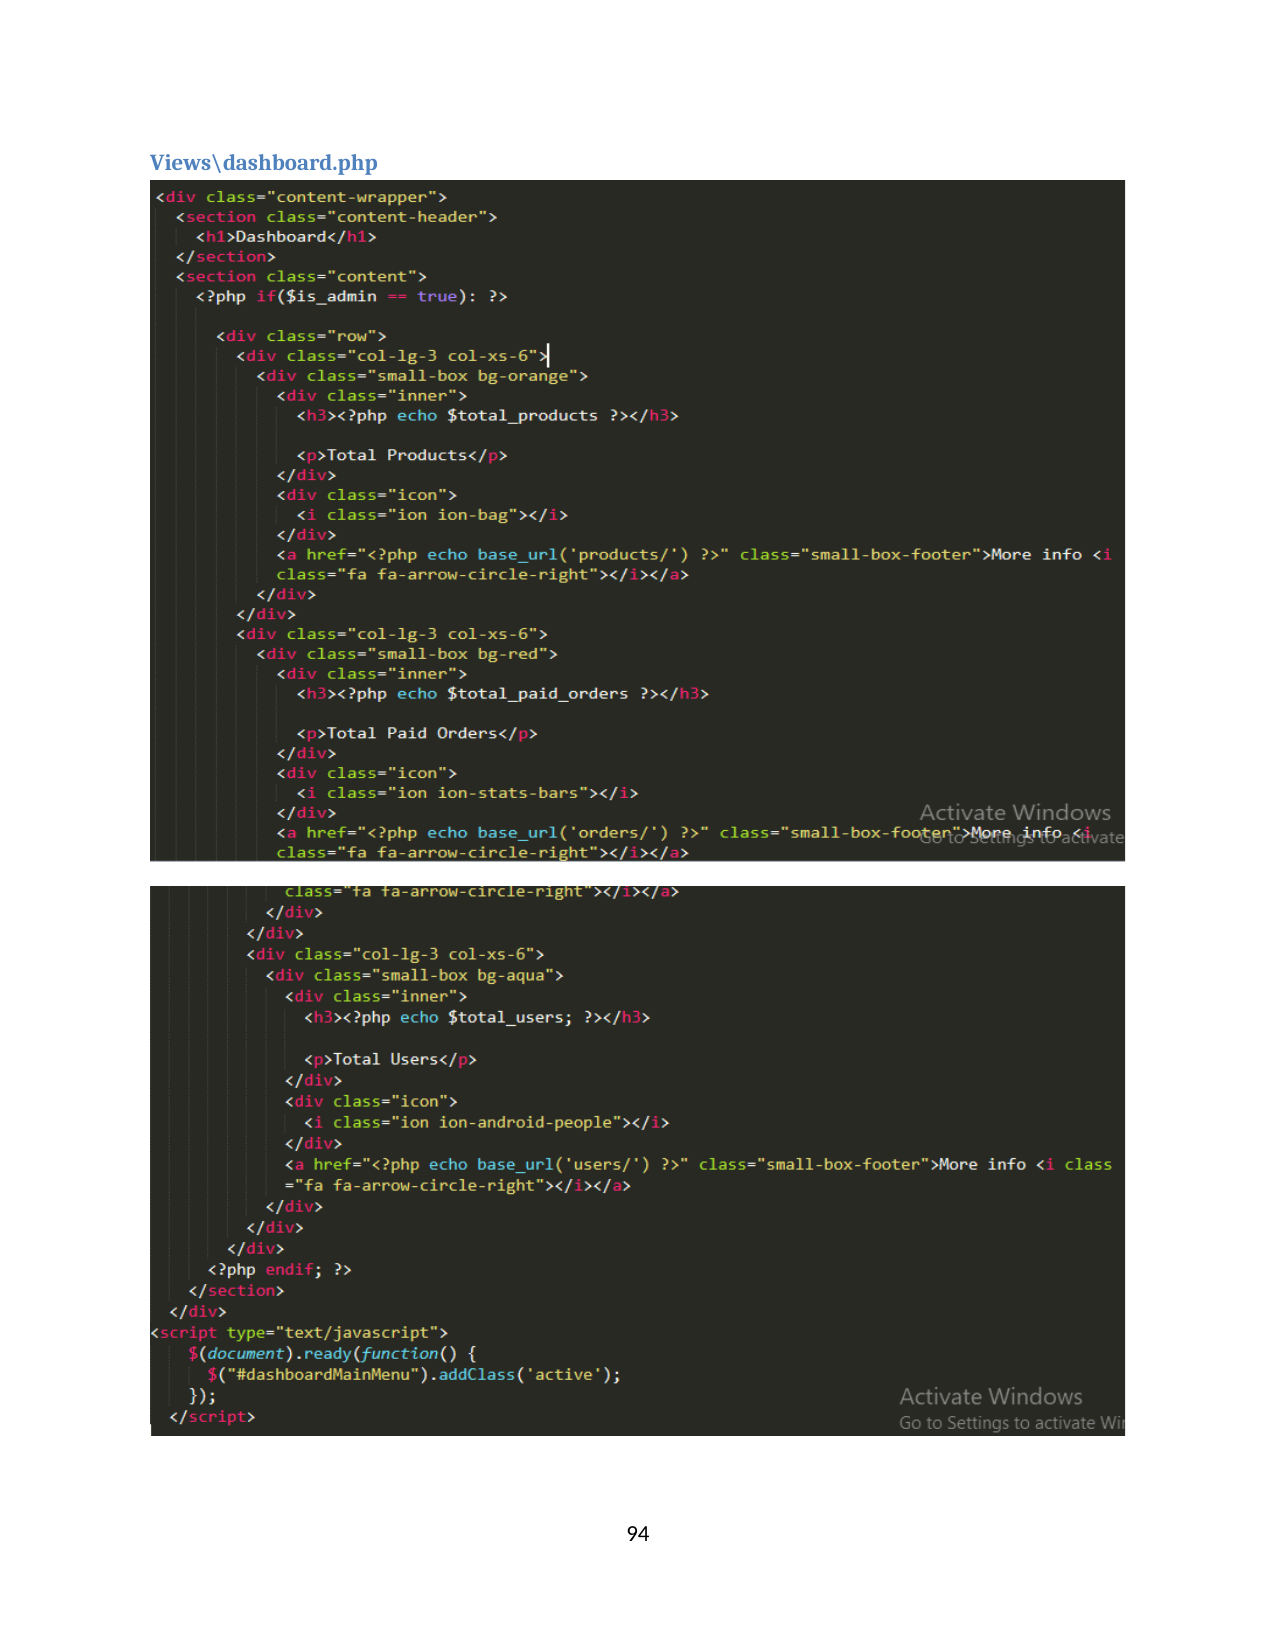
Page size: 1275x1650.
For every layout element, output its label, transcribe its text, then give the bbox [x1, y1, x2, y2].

picture [150, 180, 1125, 862]
subtitle Views\dashboard.php [150, 150, 1125, 176]
picture [150, 886, 1125, 1436]
